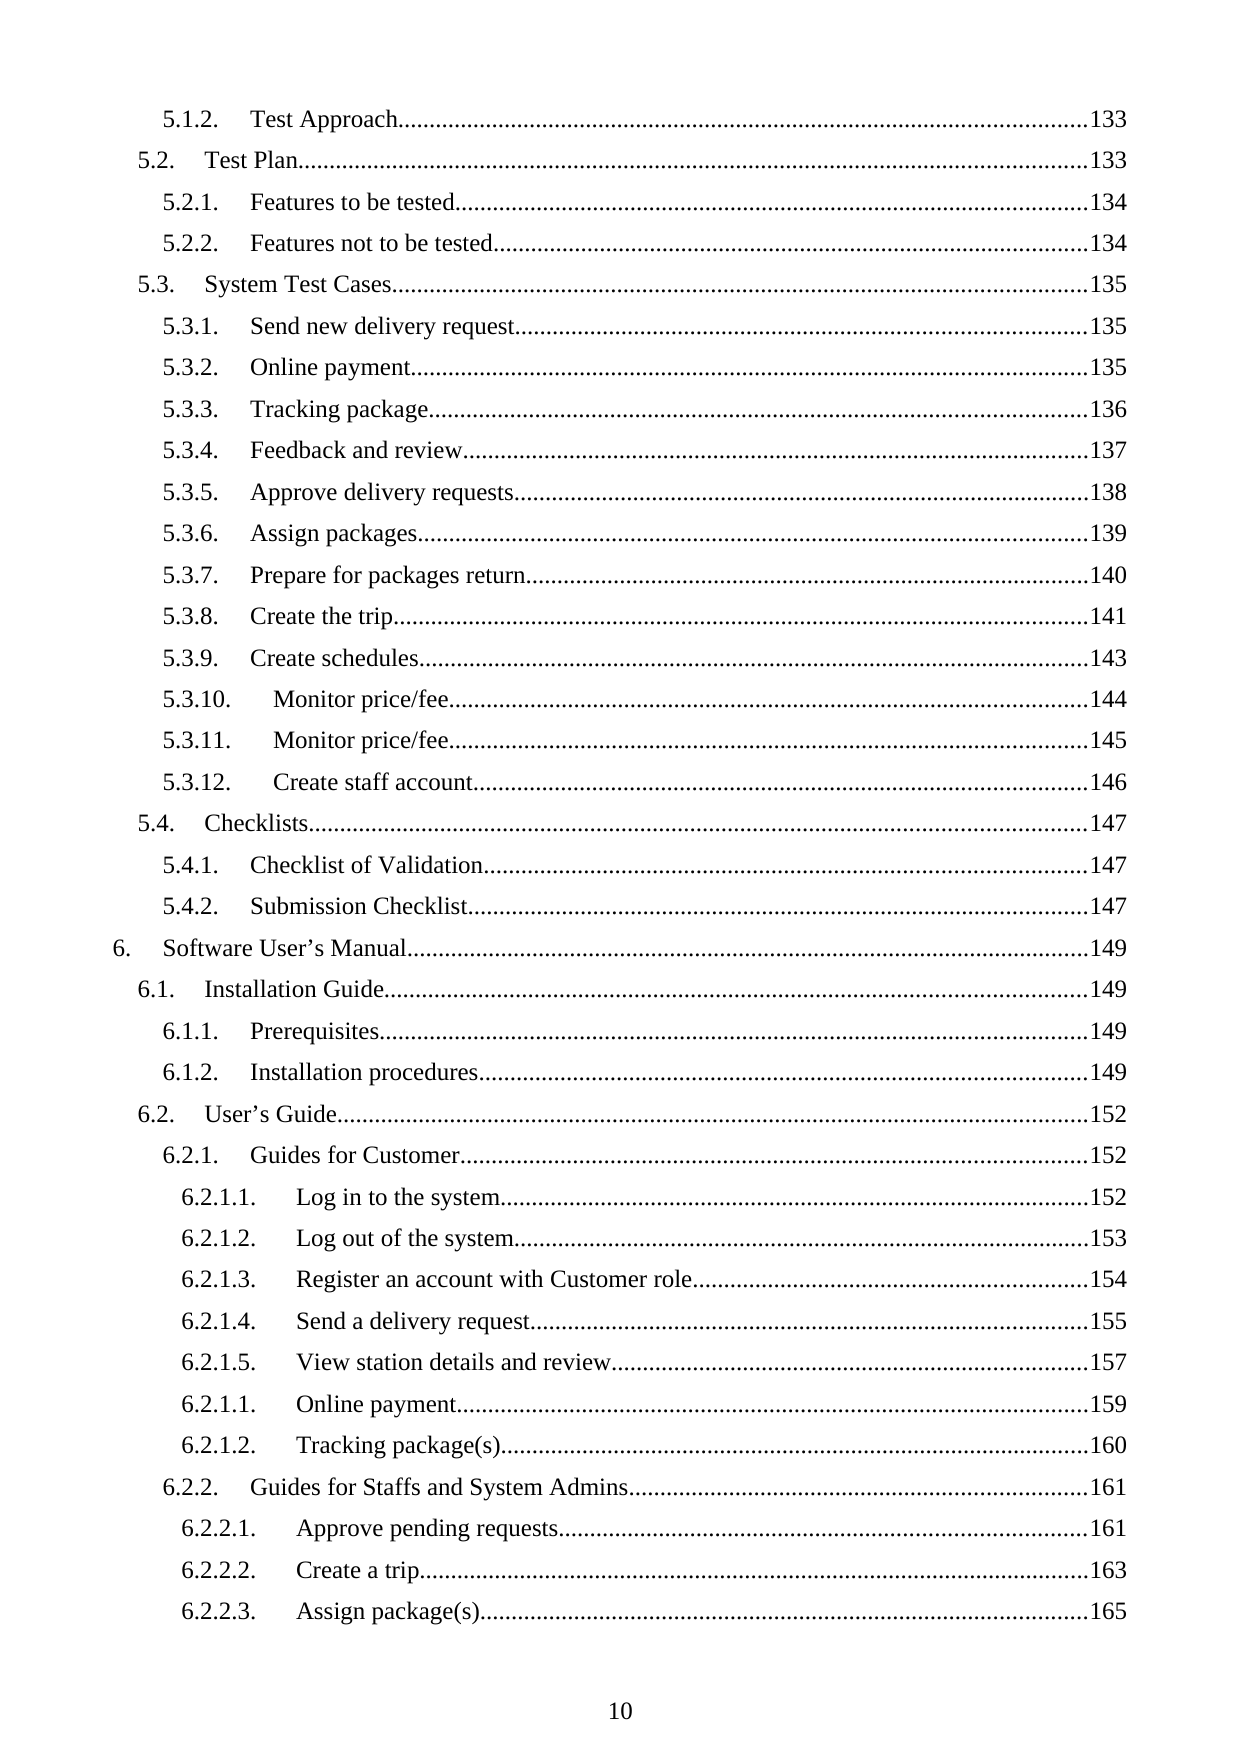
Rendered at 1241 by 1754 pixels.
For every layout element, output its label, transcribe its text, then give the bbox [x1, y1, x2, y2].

text 6.2.1.4. Send a delivery request 155 [181, 1306, 1128, 1335]
text 6.2.1.1. Log in to the system 152 [181, 1182, 1128, 1210]
text 5.3.9. Create schedules 143 [162, 643, 1128, 671]
text 6.2.1.2. Tracking package(s) 160 [181, 1430, 1128, 1459]
text 5.3. System Test Cases 135 [137, 269, 1128, 298]
text 5.3.8. Create the trip 141 [162, 601, 1128, 630]
text 5.4.1. Checklist of Validation 147 [162, 850, 1128, 879]
text 6.2.2.2. Create a trip 163 [181, 1555, 1128, 1583]
text 5.3.2. Online payment 135 [162, 352, 1128, 381]
text 5.3.6. Assign packages 139 [162, 518, 1128, 547]
text 5.1.2. Test Approach 133 [162, 104, 1128, 132]
text 6.2.2.3. Assign package(s) 165 [181, 1596, 1128, 1625]
text 6.1.1. Prerequisites 149 [162, 1016, 1128, 1044]
text 6.2.1. Guides for Customer 152 [162, 1140, 1128, 1169]
text 5.2.1. Features to be tested 134 [162, 187, 1128, 215]
text 5.3.3. Tracking package 136 [162, 394, 1128, 423]
text 5.2.2. Features not to be tested 134 [162, 228, 1128, 257]
text 5.3.11. Monitor price/fee 145 [162, 726, 1128, 754]
text 6.2.1.3. Register an account with Customer role 154 [181, 1264, 1128, 1293]
text 6.1.2. Installation procedures 149 [162, 1057, 1128, 1086]
text 6.2.2.1. Approve pending requests 161 [181, 1513, 1128, 1542]
text 6.2.1.2. Log out of the system 153 [181, 1223, 1128, 1252]
text 5.3.10. Monitor price/fee 144 [162, 684, 1128, 713]
text 6.2.1.5. View station details and review 157 [181, 1347, 1128, 1376]
text 6.1. Installation Guide 149 [137, 974, 1128, 1003]
text 5.3.5. Approve delivery requests 138 [162, 477, 1128, 506]
text 5.3.1. Send new delivery request 135 [162, 311, 1128, 340]
text 5.3.4. Feedback and review 137 [162, 435, 1128, 464]
text 5.4.2. Submission Checklist 147 [162, 891, 1128, 920]
text 5.3.12. Create staff account 146 [162, 767, 1128, 796]
text 5.2. Test Plan 133 [137, 145, 1128, 174]
text 6.2.2. Guides for Staffs and System Admins 161 [162, 1472, 1128, 1501]
text 6.2. User’s Guide 152 [137, 1099, 1128, 1127]
text 5.3.7. Prepare for packages return 140 [162, 560, 1128, 588]
text 6.2.1.1. Online payment 159 [181, 1389, 1128, 1418]
text 6. Software User’s Manual 149 [112, 933, 1128, 962]
text 5.4. Checklists 147 [137, 808, 1128, 837]
